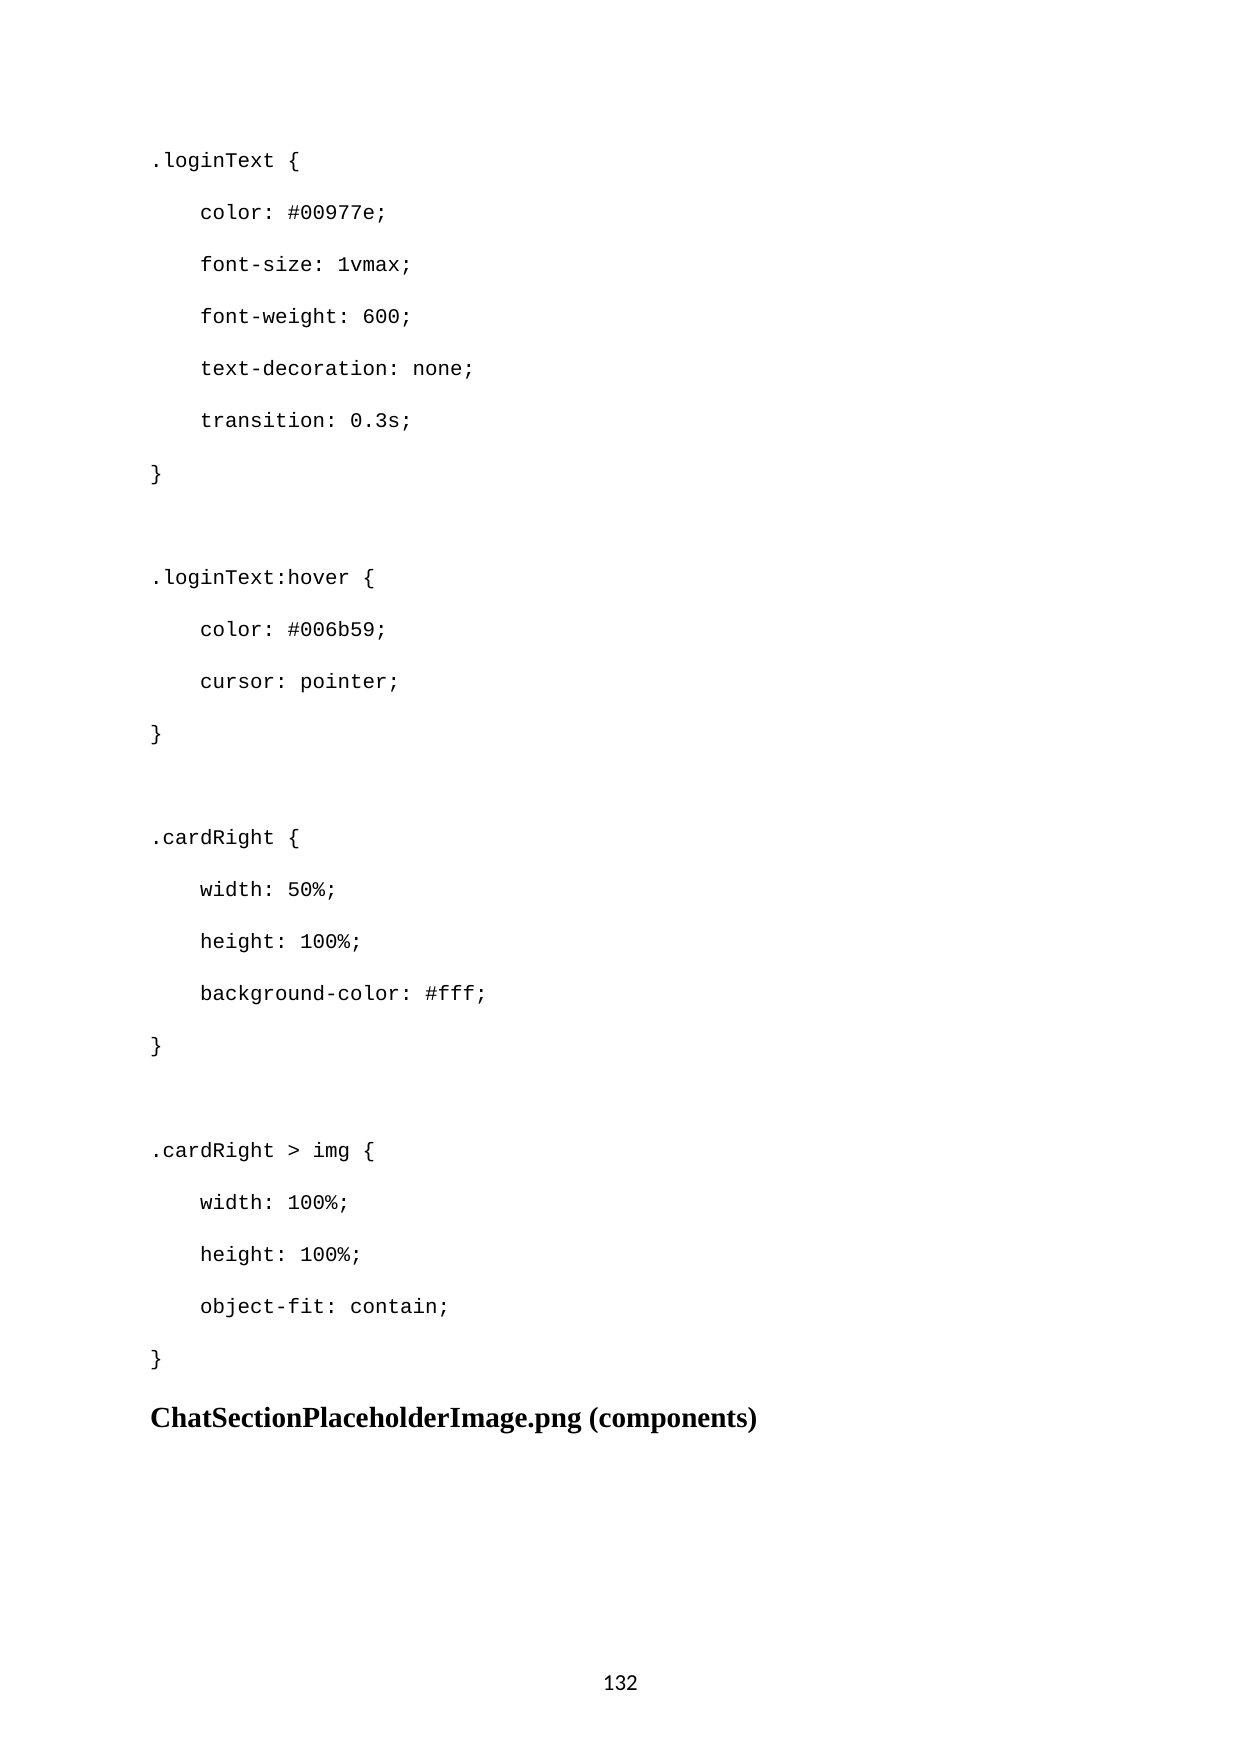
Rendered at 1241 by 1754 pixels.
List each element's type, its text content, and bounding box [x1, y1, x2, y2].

text .loginText:hover { [150, 567, 1090, 590]
text } [150, 1035, 1090, 1059]
text width: 100%; [150, 1192, 1090, 1215]
text } [150, 723, 1090, 747]
text cursor: pointer; [150, 671, 1090, 694]
text } [150, 1348, 1090, 1372]
text .loginText { [150, 150, 1090, 174]
text object-fit: contain; [150, 1296, 1090, 1319]
text .cardRight { [150, 827, 1090, 851]
text font-weight: 600; [150, 306, 1090, 330]
text font-size: 1vmax; [150, 254, 1090, 278]
text transition: 0.3s; [150, 410, 1090, 434]
text } [150, 462, 1090, 486]
text width: 50%; [150, 879, 1090, 903]
text text-decoration: none; [150, 358, 1090, 382]
text background-color: #fff; [150, 983, 1090, 1007]
text ChatSectionPlaceholderImage.png (components) [150, 1400, 1090, 1433]
text height: 100%; [150, 931, 1090, 955]
text color: #00977e; [150, 202, 1090, 226]
text height: 100%; [150, 1244, 1090, 1267]
text color: #006b59; [150, 619, 1090, 642]
text .cardRight > img { [150, 1139, 1090, 1163]
